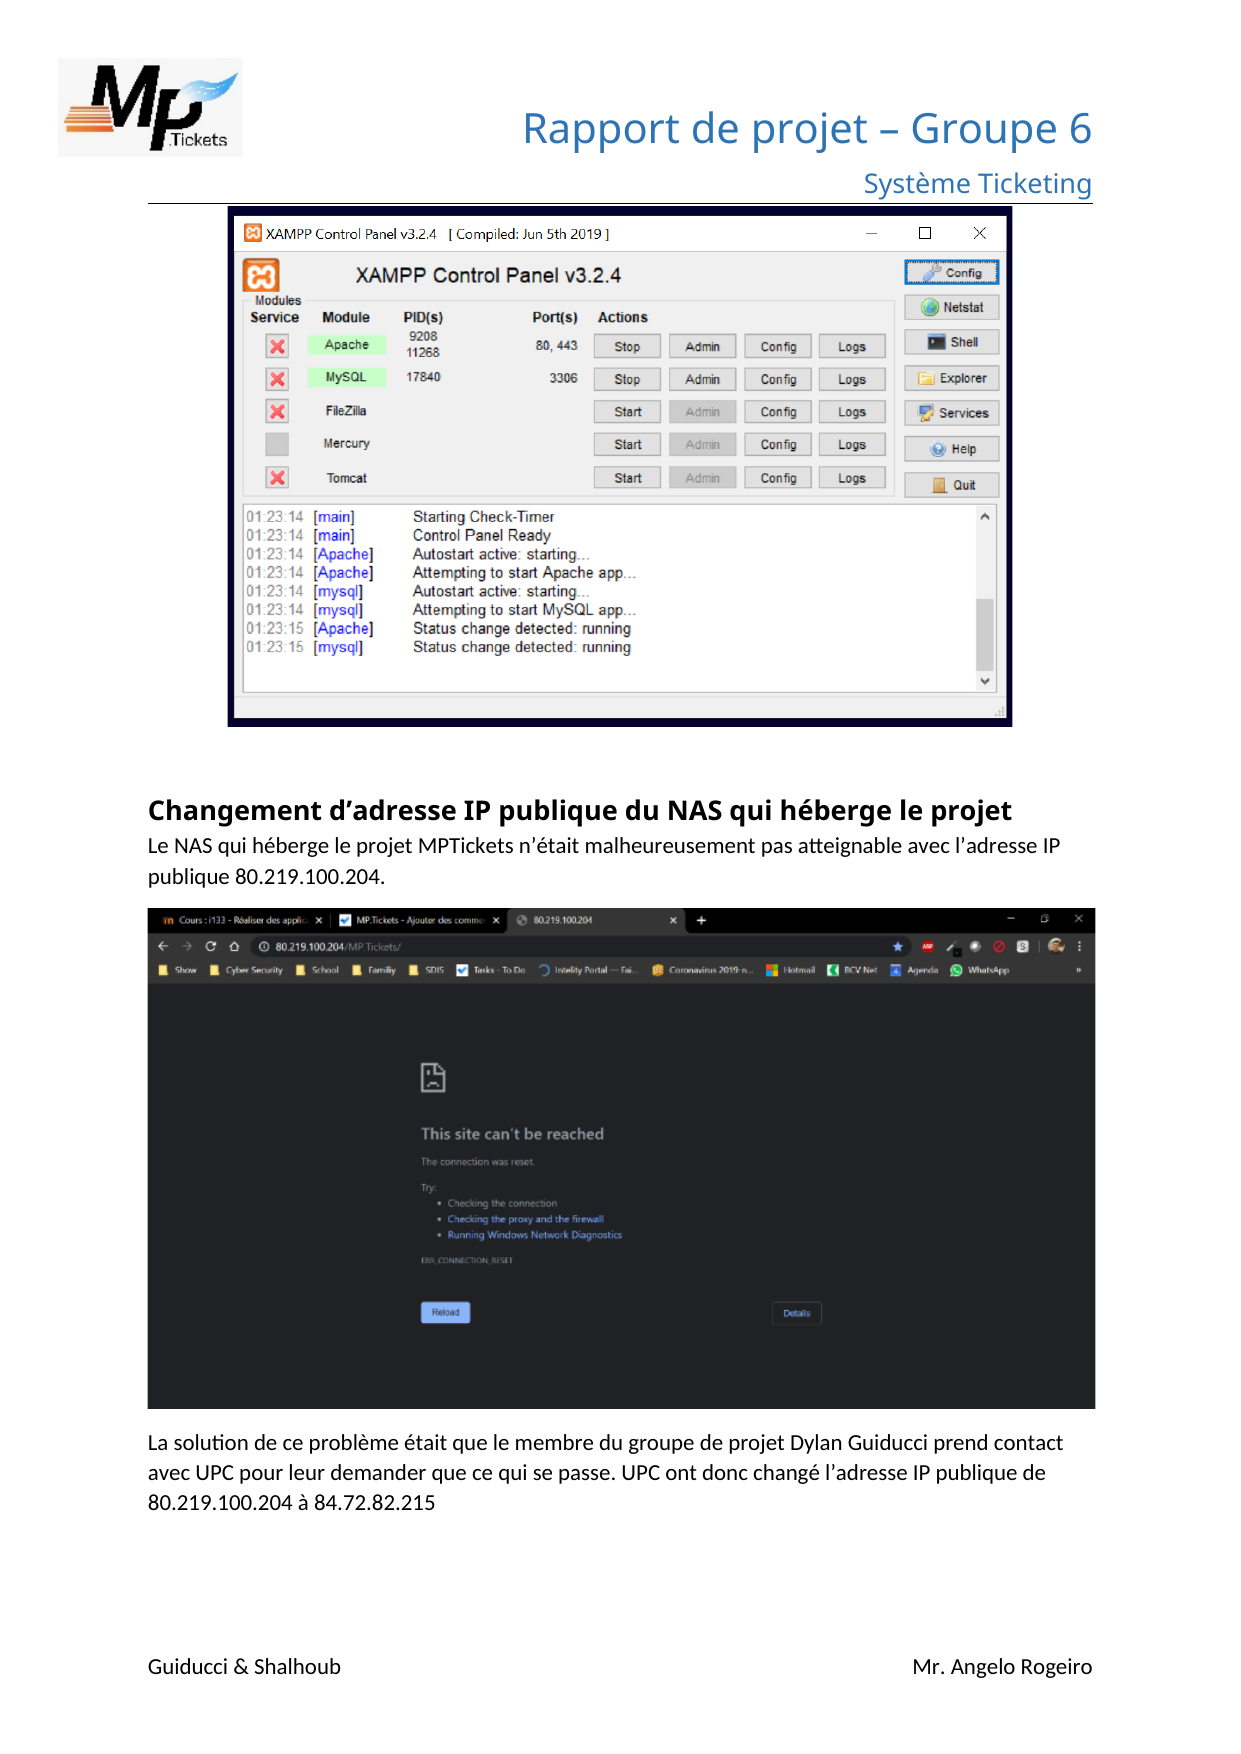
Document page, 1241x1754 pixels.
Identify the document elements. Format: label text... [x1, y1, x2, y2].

picture [227, 206, 1013, 727]
text La solution de ce problème était que le membre du groupe de projet Dylan Guiducci prend contact avec UPC pour leur demander que ce qui se passe. UPC ont donc changé l’adresse IP publique de 80.219.100.204 à 84.72.82.215 [148, 1428, 1093, 1516]
picture [147, 908, 1096, 1409]
subtitle Changement d’adresse IP publique du NAS qui héberge le projet [148, 792, 1093, 829]
text Le NAS qui héberge le projet MPTickets n’était malheureusement pas atteignable avec l’adresse IP publique 80.219.100.204. [148, 832, 1093, 890]
picture [58, 58, 243, 157]
